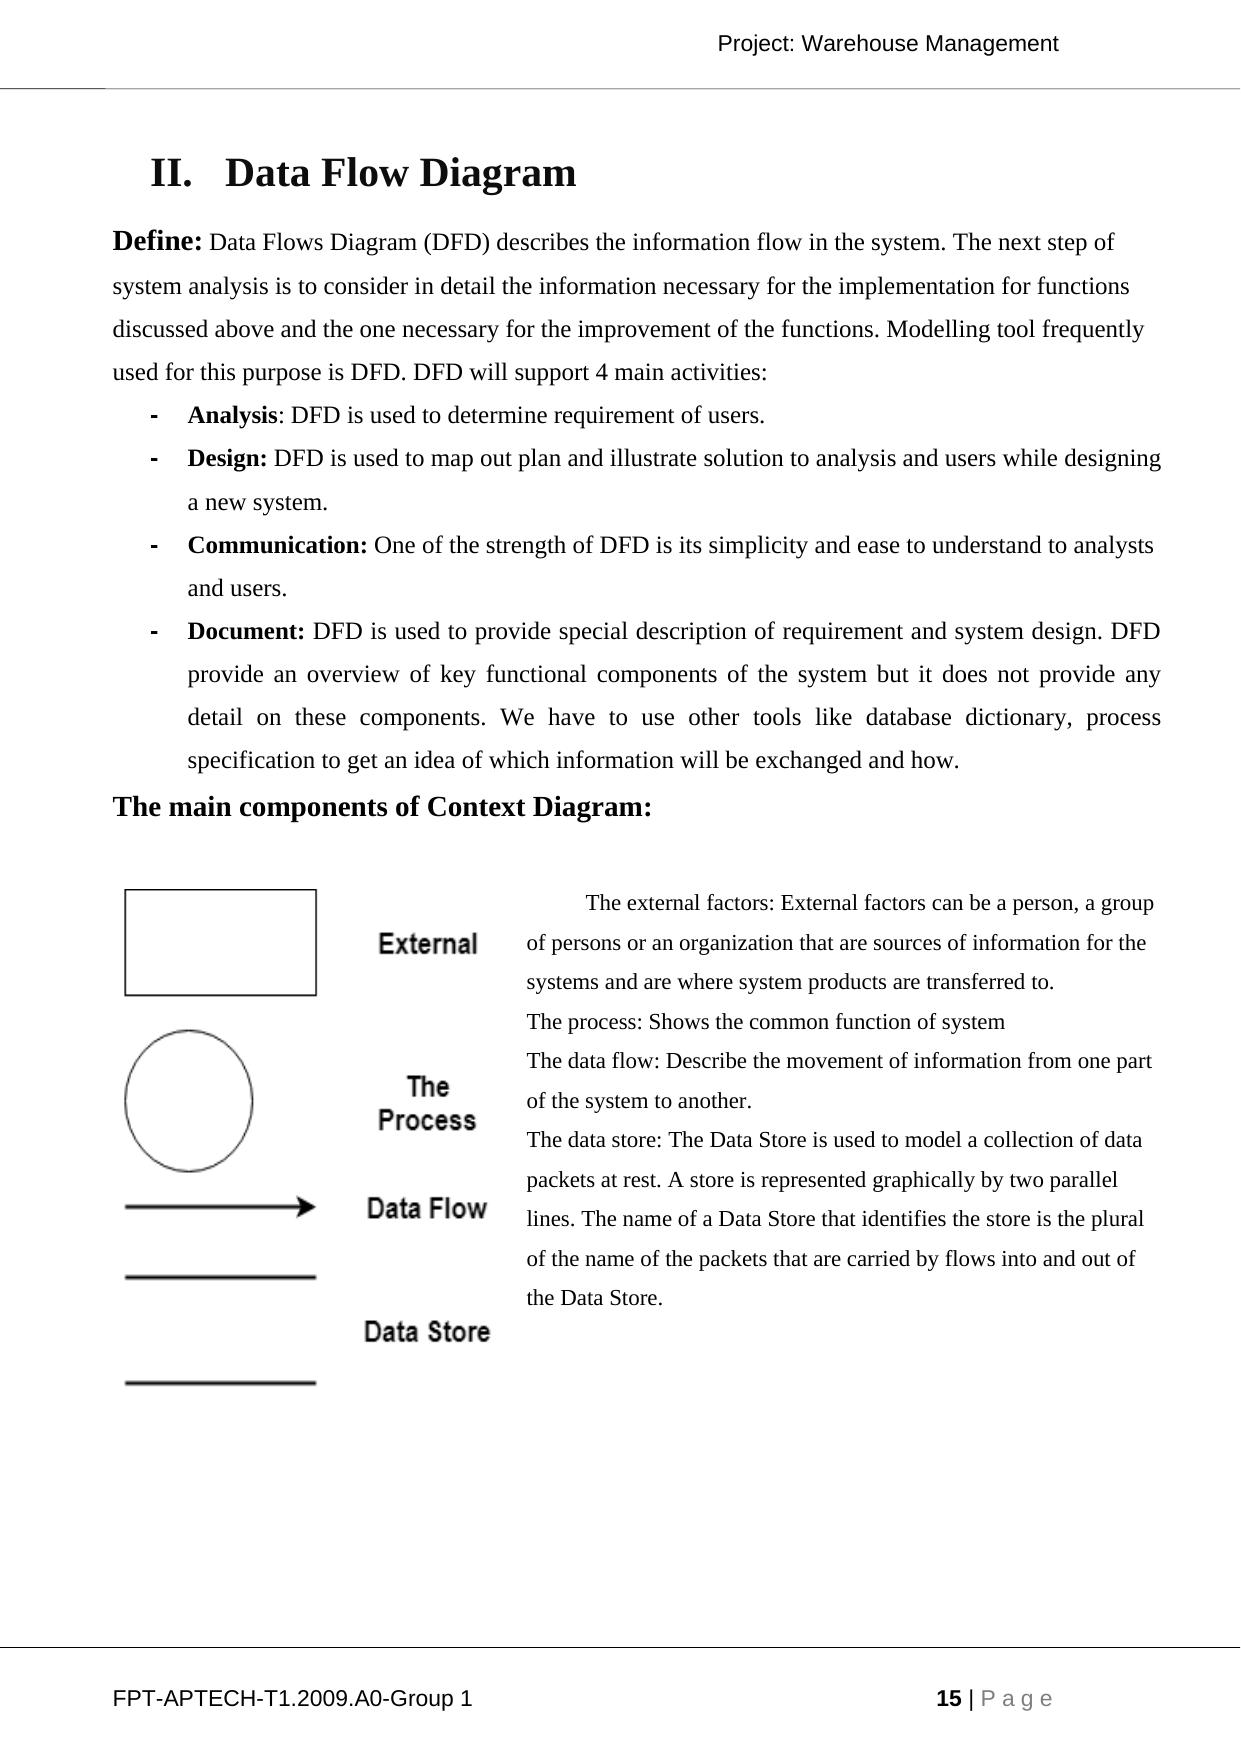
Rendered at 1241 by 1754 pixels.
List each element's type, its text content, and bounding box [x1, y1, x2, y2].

list Data Flow Diagram [150, 147, 1162, 195]
list Analysis: DFD is used to determine requirement of users. [150, 400, 1162, 429]
list Communication: One of the strength of DFD is its simplicity and ease to understand to analysts and users. [150, 530, 1162, 602]
text The process: Shows the common function of system [508, 1008, 1162, 1034]
list Document: DFD is used to provide special description of requirement and system design. DFD provide an overview of key functional components of the system but it does not provide any detail on these components. We have to use other tools like database dictionary, process specification to get an idea of which information will be exchanged and how. [150, 616, 1162, 774]
list Design: DFD is used to map out plan and illustrate solution to analysis and users while designing a new system. [150, 443, 1162, 515]
text The data store: The Data Store is used to model a collection of data packets at rest. A store is represented graphically by two parallel lines. The name of a Data Store that identifies the store is the plural of the name of the packets that are carried by flows into and out of the Data Store. [508, 1126, 1162, 1311]
picture [112, 889, 508, 1388]
text The main components of Context Diagram: [112, 789, 1162, 822]
text The external factors: External factors can be a person, a group of persons or an organization that are sources of information for the systems and are where system products are transferred to. [508, 889, 1162, 995]
text The data flow: Describe the movement of information from one part of the system to another. [508, 1047, 1162, 1113]
text Define: Data Flows Diagram (DFD) describes the information flow in the system. The next step of system analysis is to consider in detail the information necessary for the implementation for functions discussed above and the one necessary for the improvement of the functions. Modelling tool frequently used for this purpose is DFD. DFD will support 4 main activities: [112, 223, 1162, 386]
